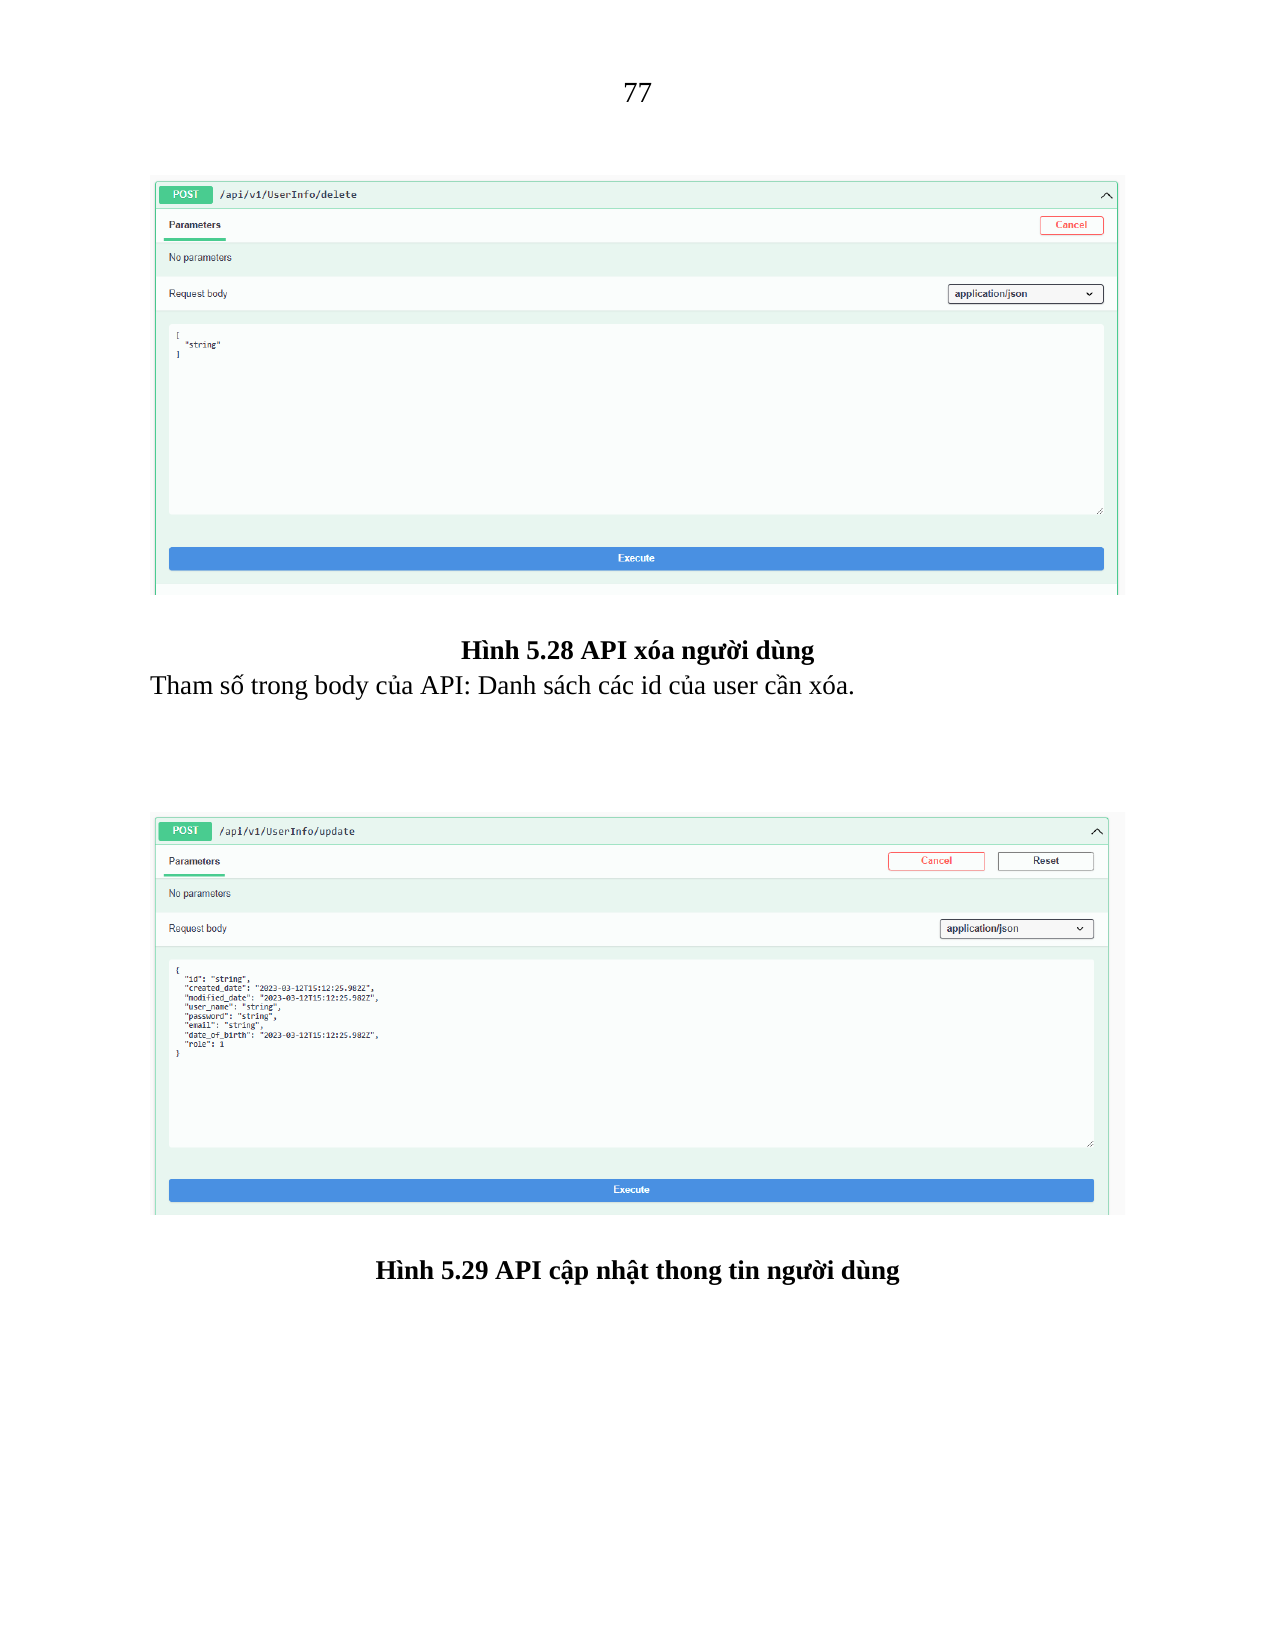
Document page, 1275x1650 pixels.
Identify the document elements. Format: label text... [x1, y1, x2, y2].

picture [150, 812, 1125, 1215]
text Hình 5.29 API cập nhật thong tin người dùng [150, 1254, 1125, 1286]
picture [150, 175, 1125, 595]
text Hình 5.28 API xóa người dùng [150, 634, 1125, 665]
text Tham số trong body của API: Danh sách các id của user cần xóa. [150, 669, 1125, 701]
